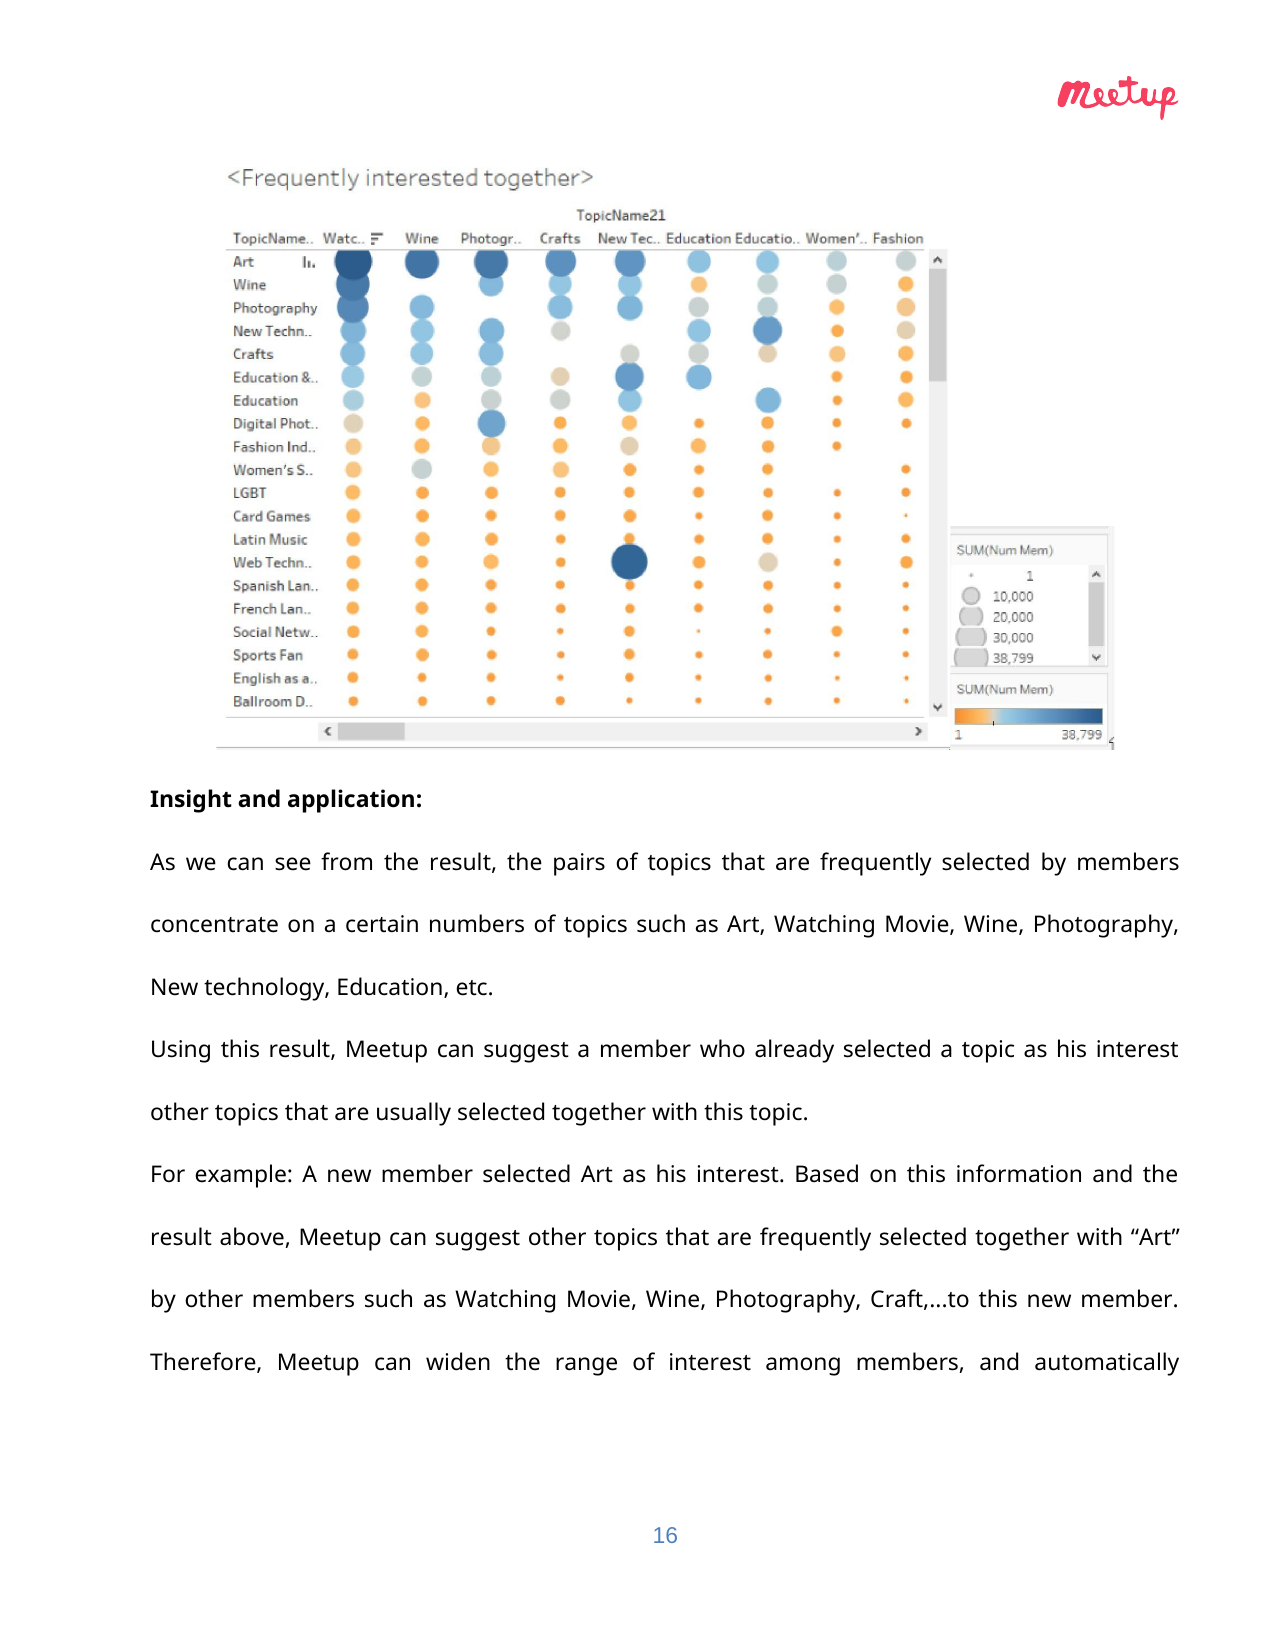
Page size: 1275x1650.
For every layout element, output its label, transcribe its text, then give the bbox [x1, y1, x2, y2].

picture [1057, 76, 1179, 120]
text Using this result, Meetup can suggest a member who already selected a topic as his interest other topics that are usually selected together with this topic. [150, 1033, 1181, 1127]
text Insight and application: [150, 783, 1181, 814]
text As we can see from the result, the pairs of topics that are frequently selected by members concentrate on a certain numbers of topics such as Art, Watching Movie, Wine, Photography, New technology, Education, etc. [150, 846, 1181, 1002]
picture [216, 150, 1115, 750]
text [150, 1158, 1181, 1377]
